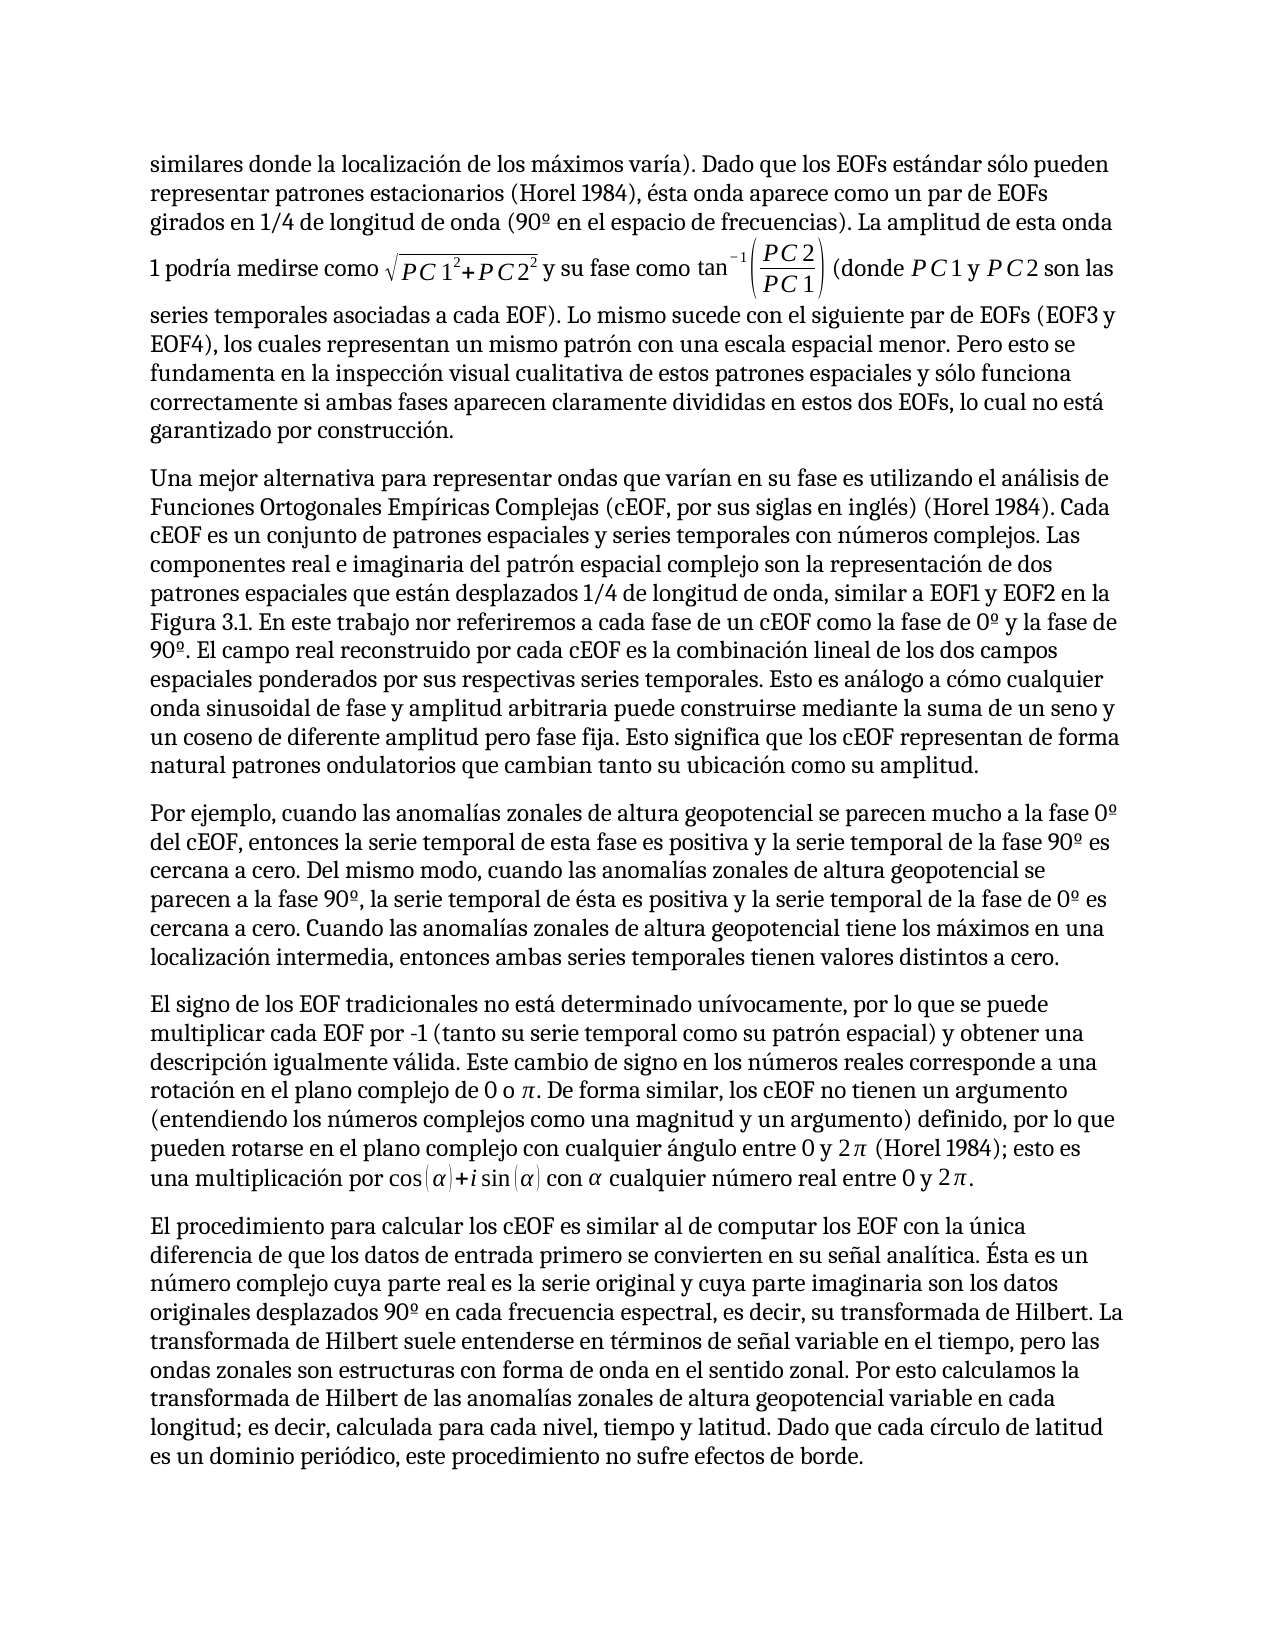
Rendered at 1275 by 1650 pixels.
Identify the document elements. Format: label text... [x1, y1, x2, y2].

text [150, 150, 1125, 445]
text Por ejemplo, cuando las anomalías zonales de altura geopotencial se parecen mucho a la fase 0º del cEOF, entonces la serie temporal de esta fase es positiva y la serie temporal de la fase 90º es cercana a cero. Del mismo modo, cuando las anomalías zonales de altura geopotencial se parecen a la fase 90º, la serie temporal de ésta es positiva y la serie temporal de la fase de 0º es cercana a cero. Cuando las anomalías zonales de altura geopotencial tiene los máximos en una localización intermedia, entonces ambas series temporales tienen valores distintos a cero. [150, 799, 1125, 971]
text El signo de los EOF tradicionales no está determinado unívocamente, por lo que se puede multiplicar cada EOF por -1 (tanto su serie temporal como su patrón espacial) y obtener una descripción igualmente válida. Este cambio de signo en los números reales corresponde a una rotación en el plano complejo de 0 o . De forma similar, los cEOF no tienen un argumento (entendiendo los números complejos como una magnitud y un argumento) definido, por lo que pueden rotarse en el plano complejo con cualquier ángulo entre 0 y (Horel 1984); esto es una multiplicación por con cualquier número real entre 0 y . [150, 990, 1125, 1193]
text El procedimiento para calcular los cEOF es similar al de computar los EOF con la única diferencia de que los datos de entrada primero se convierten en su señal analítica. Ésta es un número complejo cuya parte real es la serie original y cuya parte imaginaria son los datos originales desplazados 90º en cada frecuencia espectral, es decir, su transformada de Hilbert. La transformada de Hilbert suele entenderse en términos de señal variable en el tiempo, pero las ondas zonales son estructuras con forma de onda en el sentido zonal. Por esto calculamos la transformada de Hilbert de las anomalías zonales de altura geopotencial variable en cada longitud; es decir, calculada para cada nivel, tiempo y latitud. Dado que cada círculo de latitud es un dominio periódico, este procedimiento no sufre efectos de borde. [150, 1212, 1125, 1471]
text Una mejor alternativa para representar ondas que varían en su fase es utilizando el análisis de Funciones Ortogonales Empíricas Complejas (cEOF, por sus siglas en inglés) (Horel 1984). Cada cEOF es un conjunto de patrones espaciales y series temporales con números complejos. Las componentes real e imaginaria del patrón espacial complejo son la representación de dos patrones espaciales que están desplazados 1/4 de longitud de onda, similar a EOF1 y EOF2 en la Figura 3.1. En este trabajo nor referiremos a cada fase de un cEOF como la fase de 0º y la fase de 90º. El campo real reconstruido por cada cEOF es la combinación lineal de los dos campos espaciales ponderados por sus respectivas series temporales. Esto es análogo a cómo cualquier onda sinusoidal de fase y amplitud arbitraria puede construirse mediante la suma de un seno y un coseno de diferente amplitud pero fase fija. Esto significa que los cEOF representan de forma natural patrones ondulatorios que cambian tanto su ubicación como su amplitud. [150, 464, 1125, 780]
